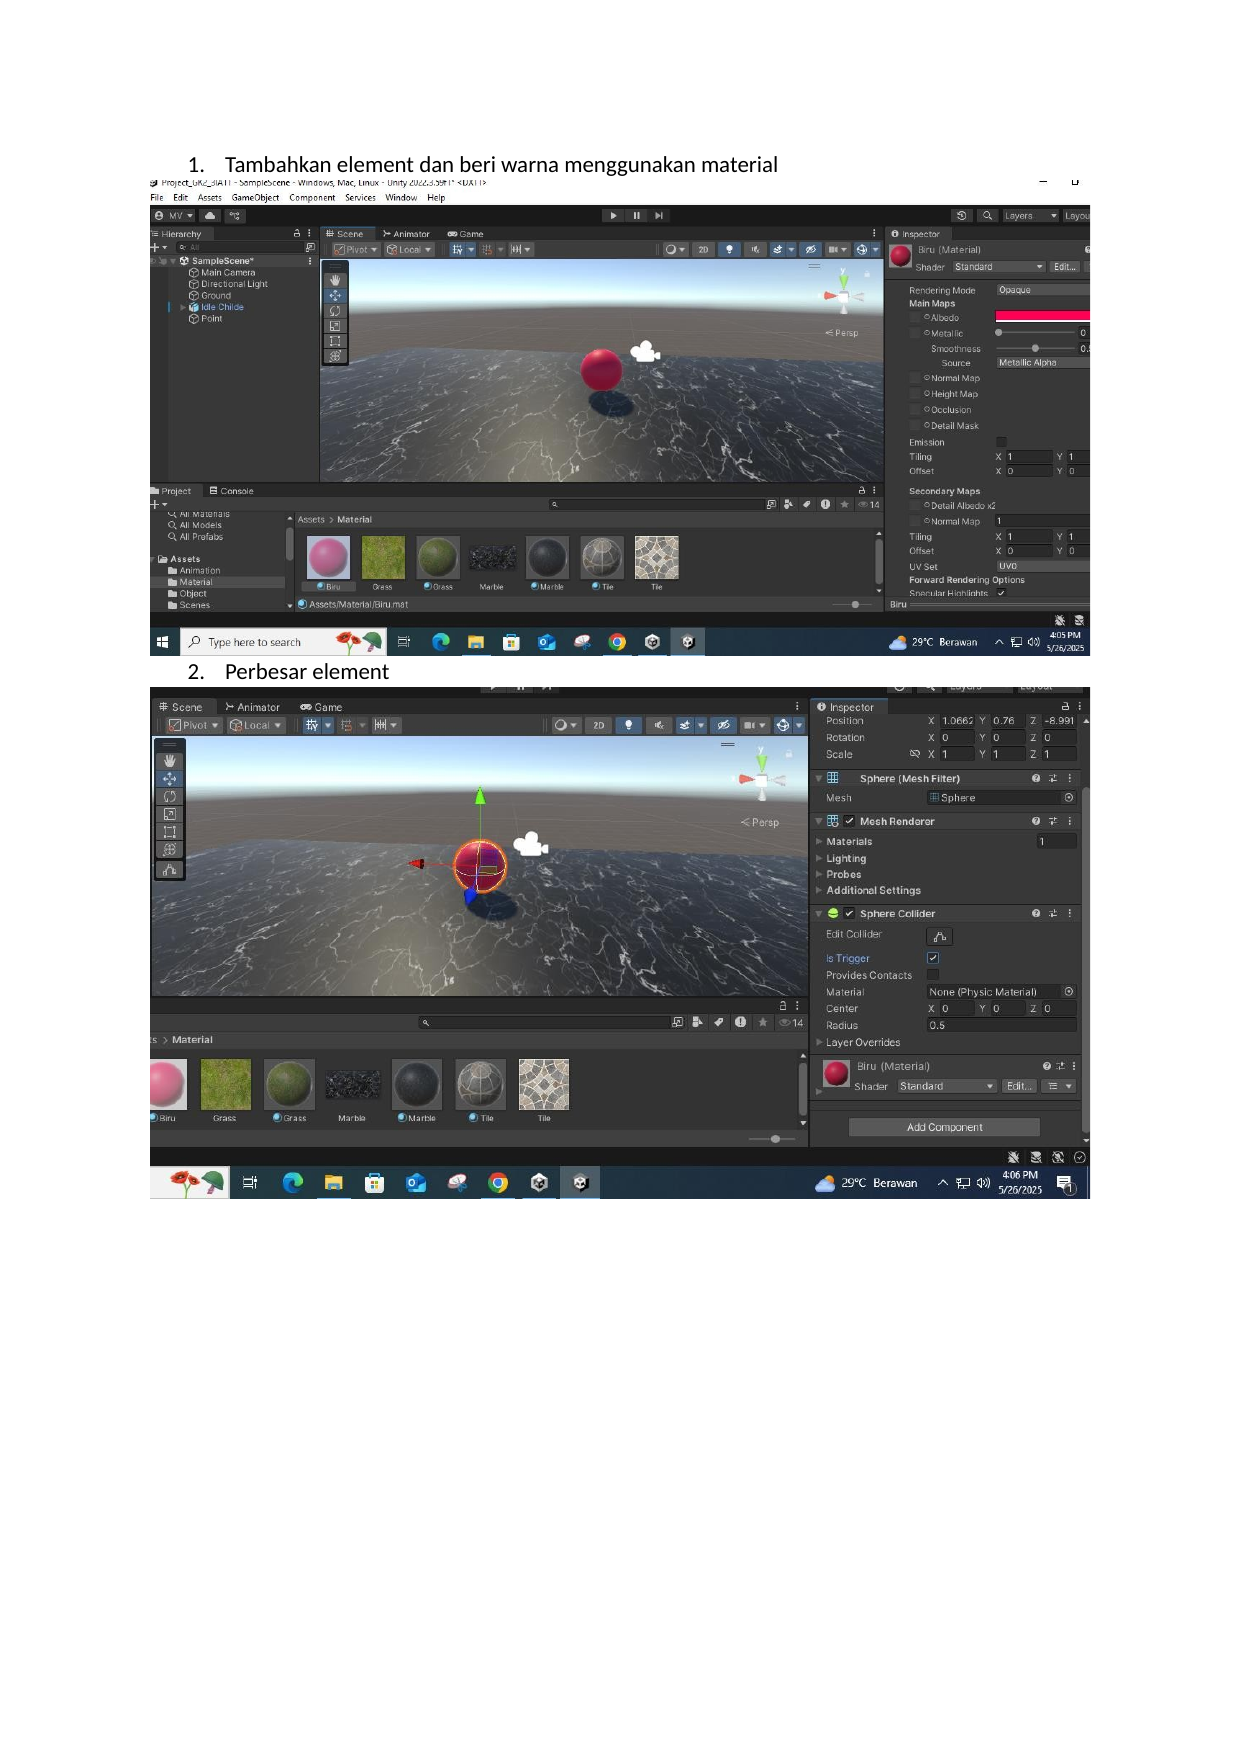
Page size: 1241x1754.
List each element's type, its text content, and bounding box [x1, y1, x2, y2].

picture [150, 180, 1091, 656]
list Perbesar element [187, 657, 1090, 686]
picture [150, 687, 1091, 1199]
list Tambahkan element dan beri warna menggunakan material [187, 150, 1090, 178]
